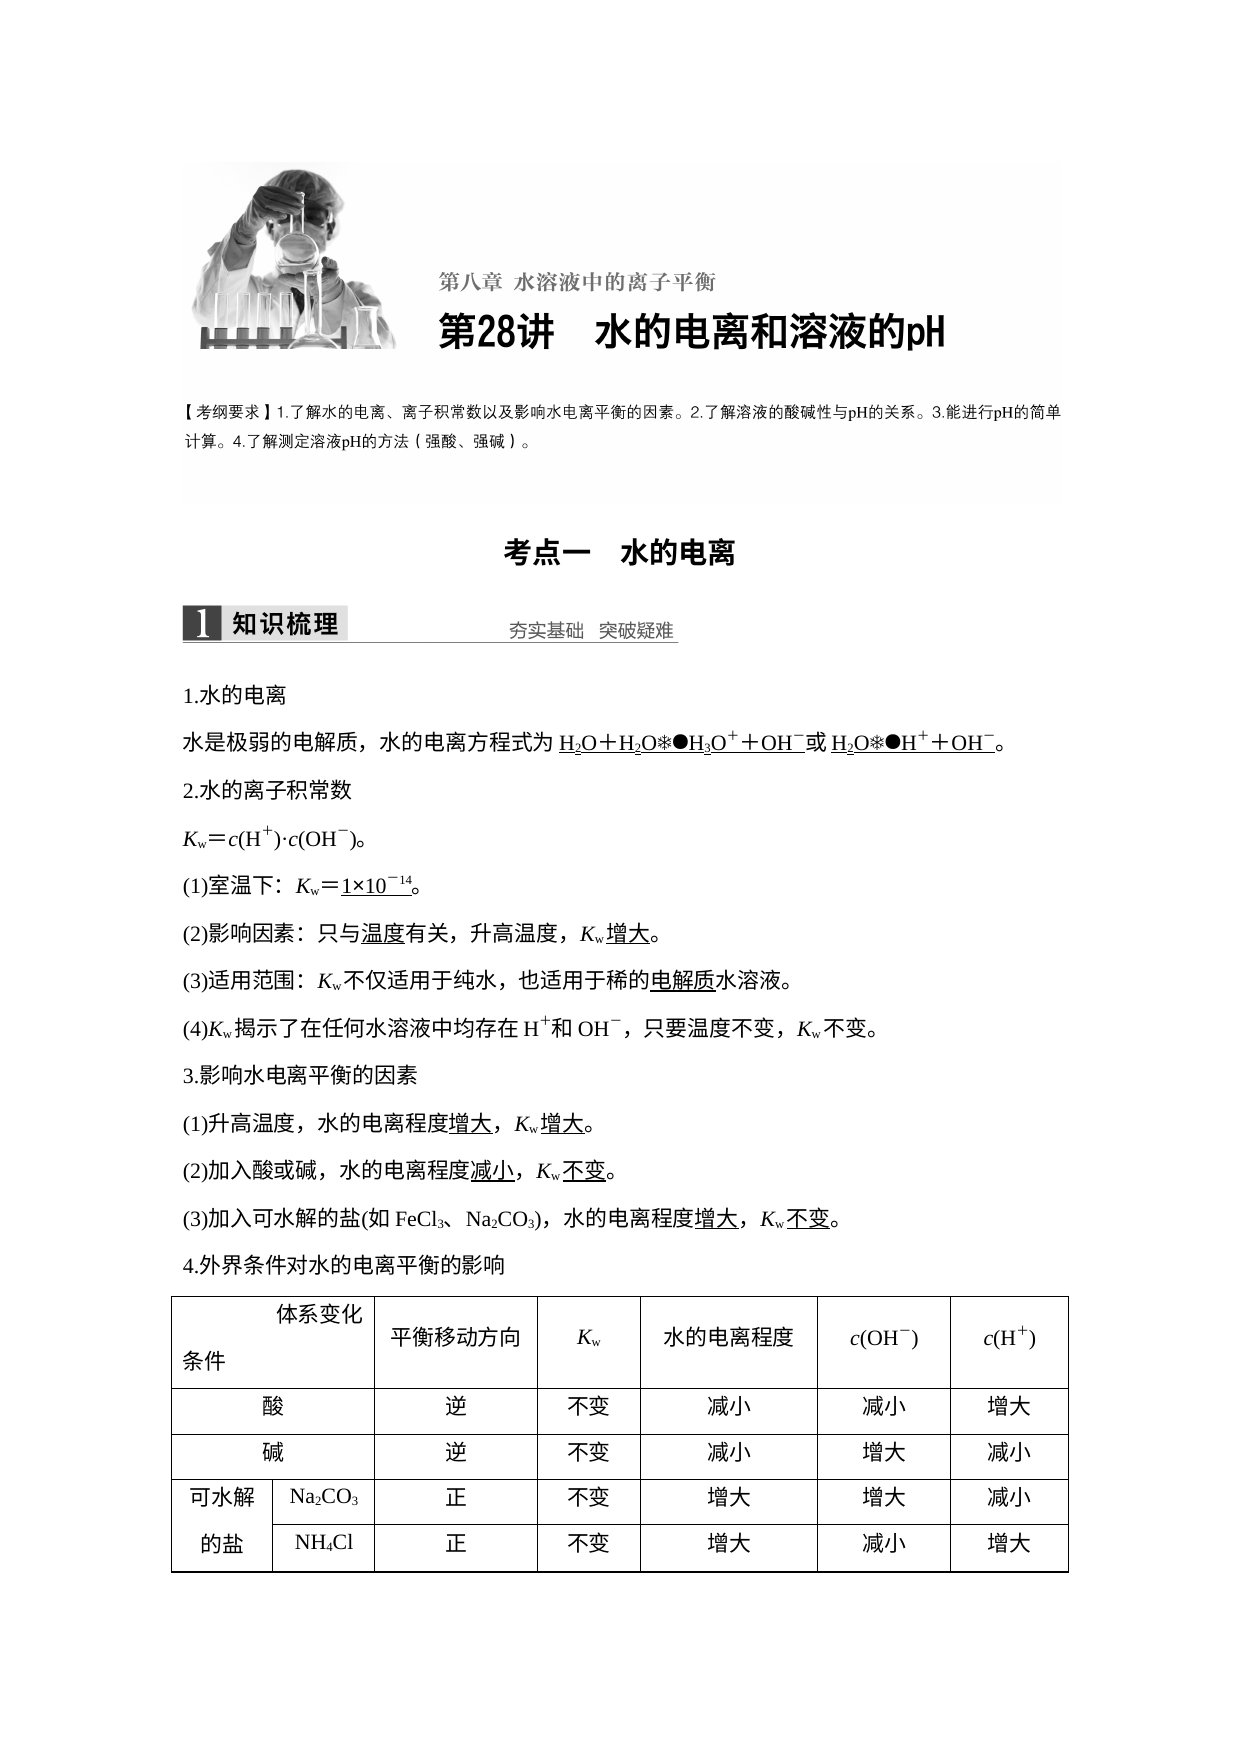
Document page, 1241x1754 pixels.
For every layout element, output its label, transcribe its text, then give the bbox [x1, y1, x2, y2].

table_cell 增大 [818, 1480, 950, 1524]
text (3)加入可水解的盐(如FeCl3、Na2CO3)，水的电离程度增大，Kw不变。 [183, 1201, 1058, 1232]
table_cell 碱 [172, 1435, 374, 1479]
table_cell 增大 [641, 1525, 817, 1571]
text (3)适用范围：Kw不仅适用于纯水，也适用于稀的电解质水溶液。 [183, 963, 1058, 995]
table_cell 逆 [375, 1435, 537, 1479]
table_header 体系变化 条件 [172, 1297, 374, 1388]
text Kw＝c(H＋)·c(OH－)。 [183, 821, 1058, 852]
text 4.外界条件对水的电离平衡的影响 [183, 1248, 1058, 1280]
text (1)室温下：Kw＝1×10－14。 [183, 868, 1058, 900]
table_cell 不变 [538, 1480, 640, 1524]
table_cell 减小 [641, 1435, 817, 1479]
text 水是极弱的电解质，水的电离方程式为H2O＋H2OH3O＋＋OH－或H2OH＋＋OH－。 [183, 725, 1058, 757]
table_cell 减小 [818, 1389, 950, 1433]
table_cell 增大 [951, 1389, 1068, 1433]
text (2)加入酸或碱，水的电离程度减小，Kw不变。 [183, 1153, 1058, 1185]
table_cell 不变 [538, 1389, 640, 1433]
text 2.水的离子积常数 [183, 773, 1058, 805]
table_header 平衡移动方向 [375, 1297, 537, 1388]
table_cell 增大 [951, 1525, 1068, 1571]
table_cell 不变 [538, 1525, 640, 1571]
table_header c(OH－) [818, 1297, 950, 1388]
subtitle 考点一 水的电离 [183, 518, 1058, 583]
text 1.水的电离 [183, 678, 1058, 709]
table_header 水的电离程度 [641, 1297, 817, 1388]
text (4)Kw揭示了在任何水溶液中均存在H＋和OH－，只要温度不变，Kw不变。 [183, 1011, 1058, 1042]
text (2)影响因素：只与温度有关，升高温度，Kw增大。 [183, 916, 1058, 947]
table_cell 减小 [951, 1480, 1068, 1524]
text 3.影响水电离平衡的因素 [183, 1058, 1058, 1090]
table_cell 减小 [951, 1435, 1068, 1479]
picture [182, 162, 1062, 504]
table_cell Na2CO3 [273, 1480, 374, 1524]
table_cell 正 [375, 1480, 537, 1524]
text (1)升高温度，水的电离程度增大，Kw增大。 [183, 1106, 1058, 1137]
table_cell 减小 [641, 1389, 817, 1433]
table_cell NH4Cl [273, 1525, 374, 1571]
table_header Kw [538, 1297, 640, 1388]
table_cell 增大 [641, 1480, 817, 1524]
table_cell 可水解的盐 [172, 1480, 272, 1571]
table_cell 逆 [375, 1389, 537, 1433]
table_cell 酸 [172, 1389, 374, 1433]
table_header c(H＋) [951, 1297, 1068, 1388]
table_cell 不变 [538, 1435, 640, 1479]
table_cell 增大 [818, 1435, 950, 1479]
table_cell 减小 [818, 1525, 950, 1571]
picture [182, 604, 679, 663]
table_cell 正 [375, 1525, 537, 1571]
